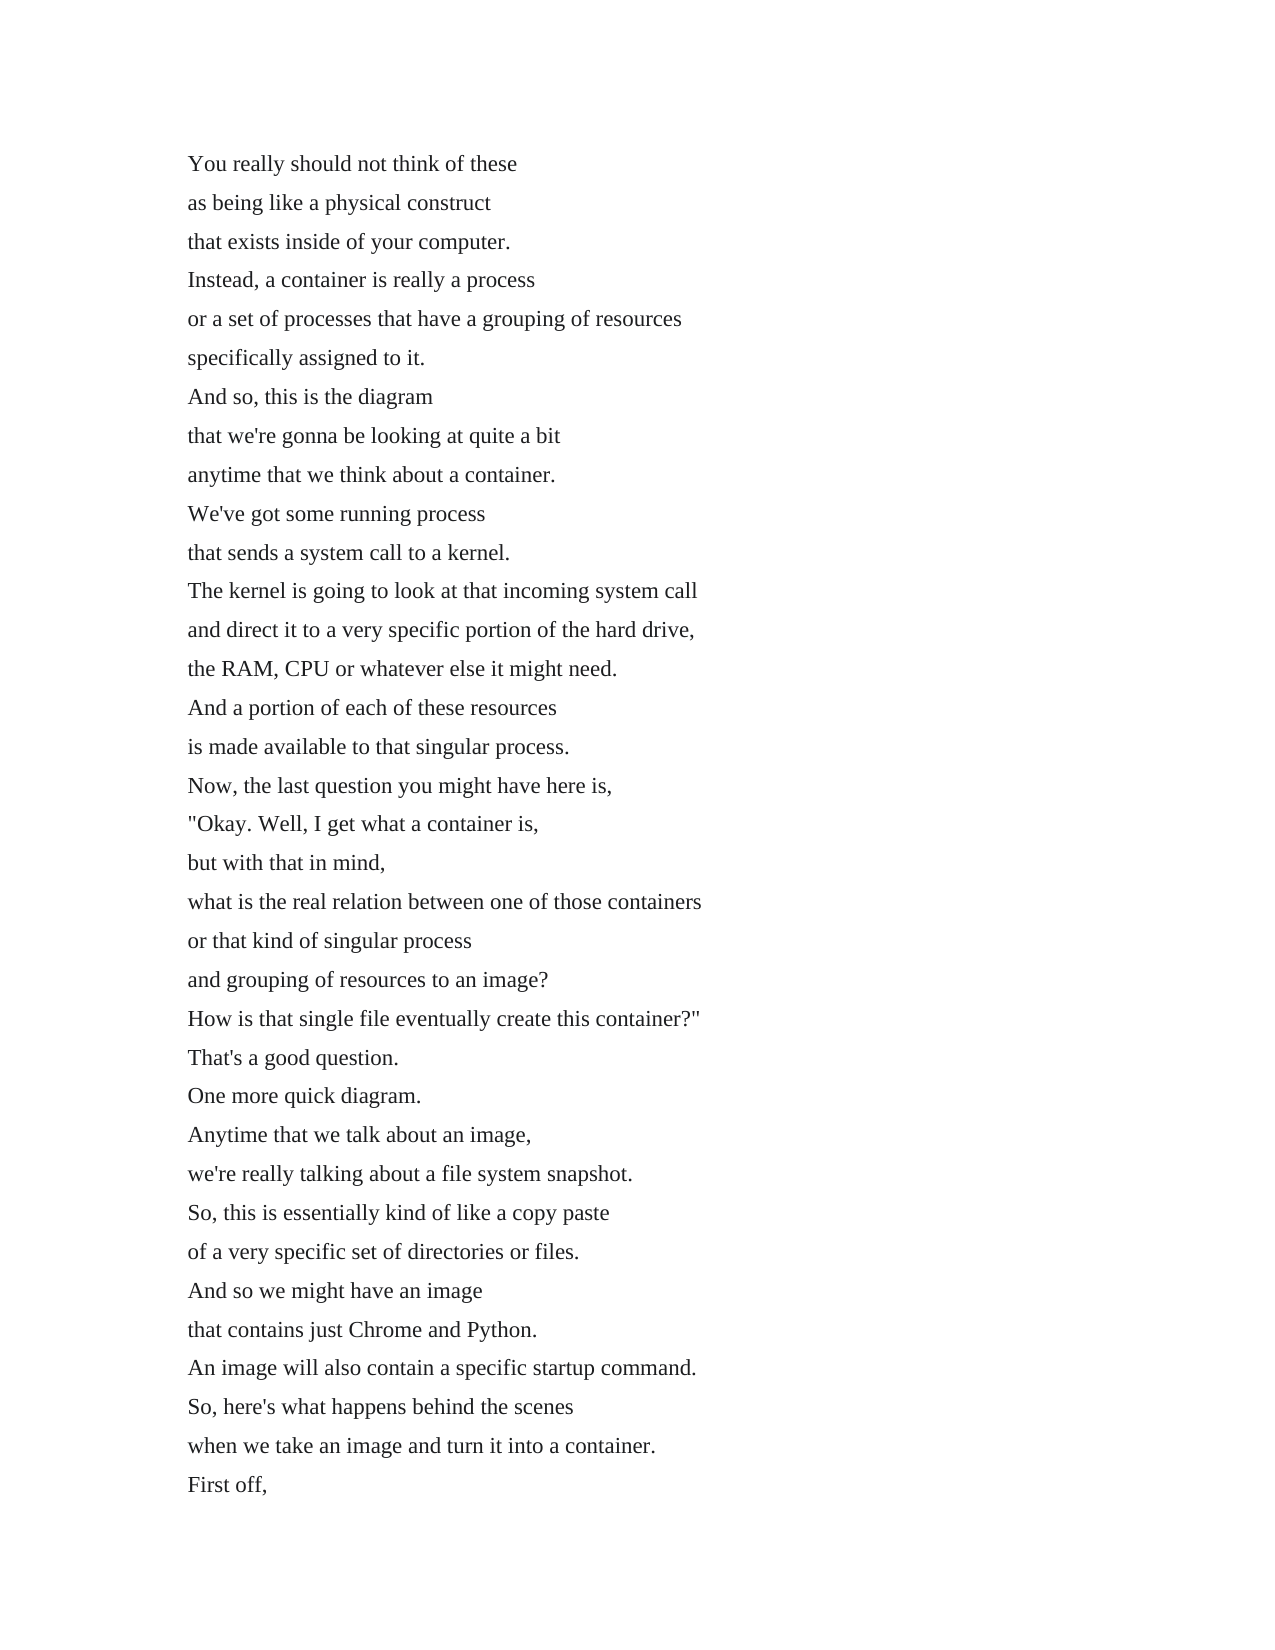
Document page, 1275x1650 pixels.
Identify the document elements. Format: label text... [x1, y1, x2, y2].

text First off, [187, 1471, 1125, 1497]
text and direct it to a very specific portion of the hard drive, [187, 616, 1125, 643]
text that we're gonna be looking at quite a bit [187, 422, 1125, 448]
text So, this is essentially kind of like a copy paste [187, 1199, 1125, 1225]
text we're really talking about a file system snapshot. [187, 1160, 1125, 1187]
text An image will also contain a specific startup command. [187, 1354, 1125, 1381]
text So, here's what happens behind the scenes [187, 1393, 1125, 1420]
text and grouping of resources to an image? [187, 966, 1125, 992]
text And so, this is the diagram [187, 383, 1125, 409]
text Anytime that we talk about an image, [187, 1121, 1125, 1148]
text anytime that we think about a container. [187, 461, 1125, 487]
text that exists inside of your computer. [187, 228, 1125, 254]
text that sends a system call to a kernel. [187, 538, 1125, 565]
text "Okay. Well, I get what a container is, [187, 811, 1125, 837]
text what is the real relation between one of those containers [187, 888, 1125, 914]
text One more quick diagram. [187, 1082, 1125, 1109]
text or that kind of singular process [187, 927, 1125, 953]
text We've got some running process [187, 500, 1125, 526]
text as being like a physical construct [187, 189, 1125, 215]
text Instead, a container is really a process [187, 267, 1125, 293]
text the RAM, CPU or whatever else it might need. [187, 655, 1125, 681]
text but with that in mind, [187, 849, 1125, 876]
text of a very specific set of directories or files. [187, 1238, 1125, 1264]
text that contains just Chrome and Python. [187, 1316, 1125, 1342]
text is made available to that singular process. [187, 733, 1125, 759]
text The kernel is going to look at that incoming system call [187, 577, 1125, 604]
text That's a good question. [187, 1044, 1125, 1070]
text How is that single file eventually create this container?" [187, 1005, 1125, 1031]
text And a portion of each of these resources [187, 694, 1125, 720]
text You really should not think of these [187, 150, 1125, 176]
text specifically assigned to it. [187, 344, 1125, 371]
text when we take an image and turn it into a container. [187, 1432, 1125, 1458]
text or a set of processes that have a grouping of resources [187, 305, 1125, 332]
text Now, the last question you might have here is, [187, 772, 1125, 798]
text And so we might have an image [187, 1277, 1125, 1303]
